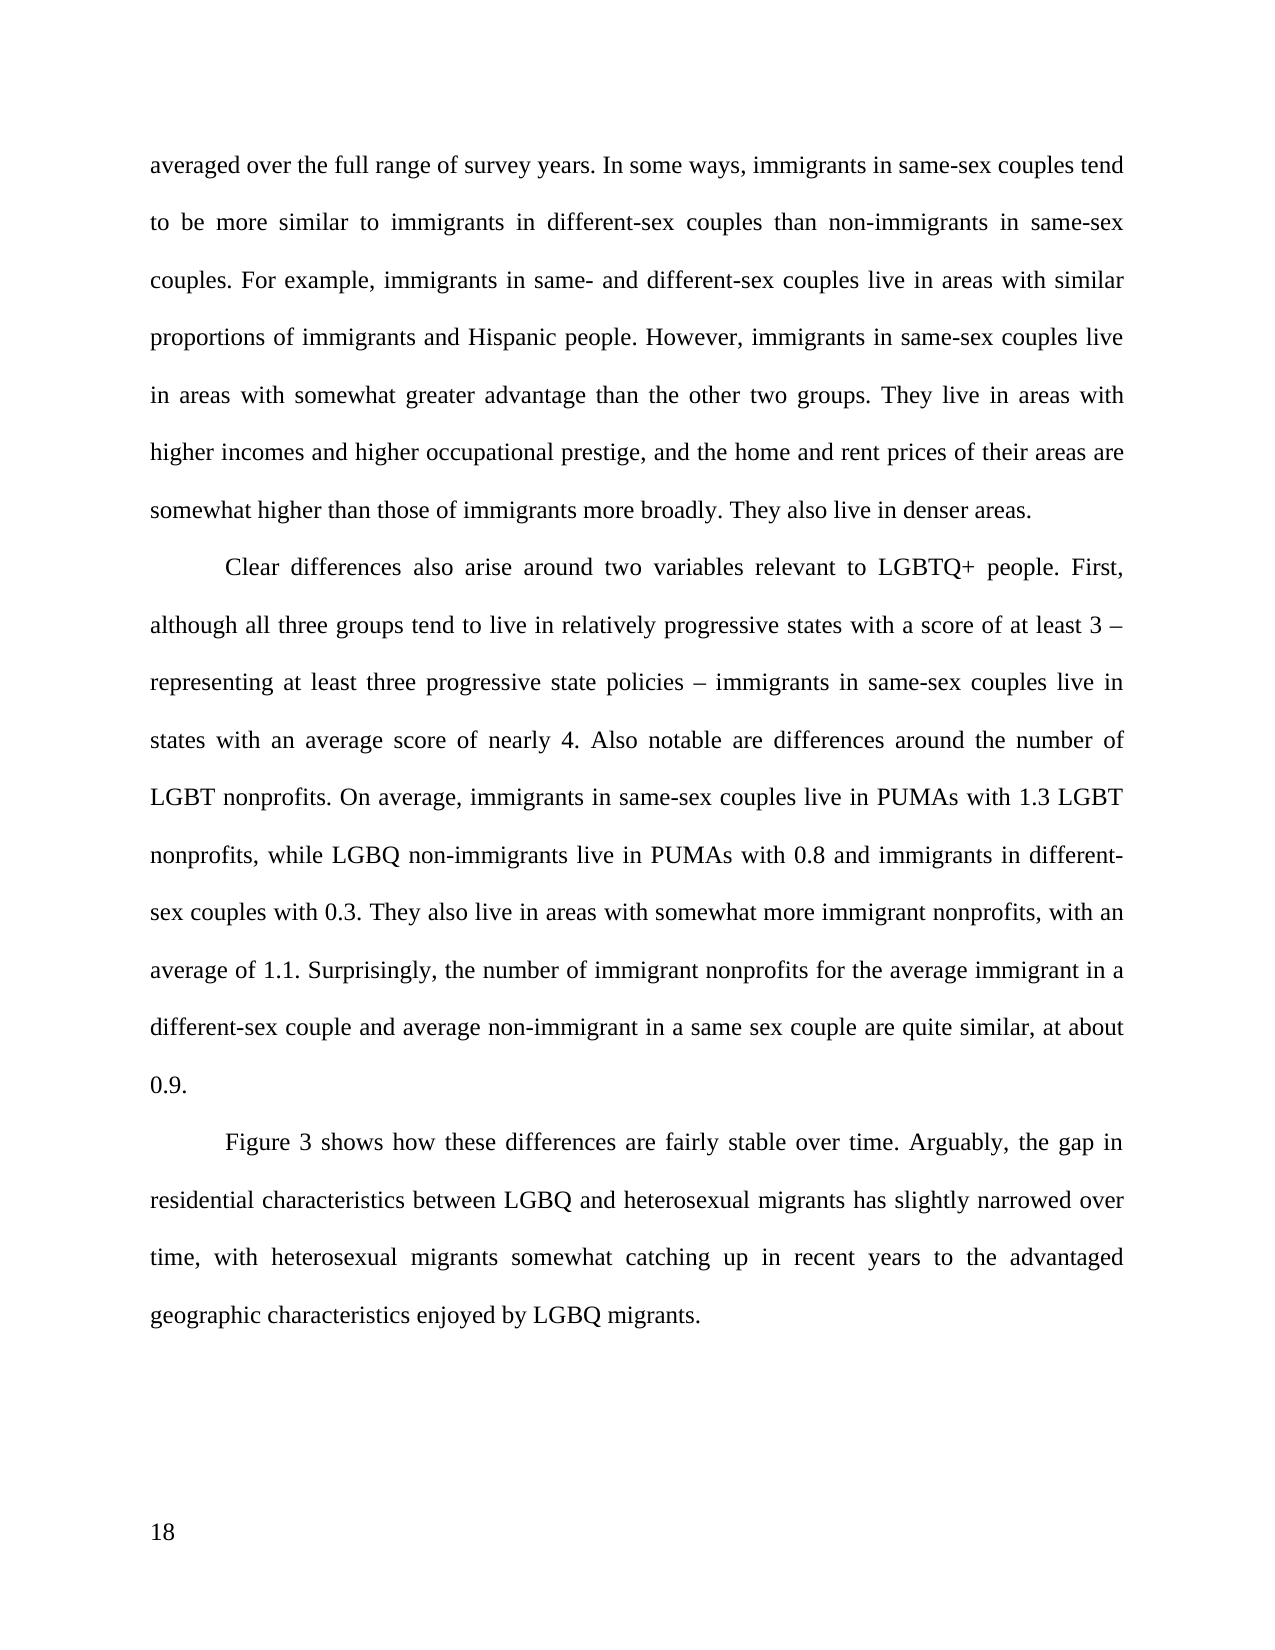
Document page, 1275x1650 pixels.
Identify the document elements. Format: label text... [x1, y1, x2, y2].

text Figure 3 shows how these differences are fairly stable over time. Arguably, the gap in residential characteristics between LGBQ and heterosexual migrants has slightly narrowed over time, with heterosexual migrants somewhat catching up in recent years to the advantaged geographic characteristics enjoyed by LGBQ migrants. [150, 1127, 1125, 1329]
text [150, 150, 1125, 524]
text Clear differences also arise around two variables relevant to LGBTQ+ people. First, although all three groups tend to live in relatively progressive states with a score of at least 3 – representing at least three progressive state policies – immigrants in same-sex couples live in states with an average score of nearly 4. Also notable are differences around the number of LGBT nonprofits. On average, immigrants in same-sex couples live in PUMAs with 1.3 LGBT nonprofits, while LGBQ non-immigrants live in PUMAs with 0.8 and immigrants in different-sex couples with 0.3. They also live in areas with somewhat more immigrant nonprofits, with an average of 1.1. Surprisingly, the number of immigrant nonprofits for the average immigrant in a different-sex couple and average non-immigrant in a same sex couple are quite similar, at about 0.9. [150, 552, 1125, 1099]
